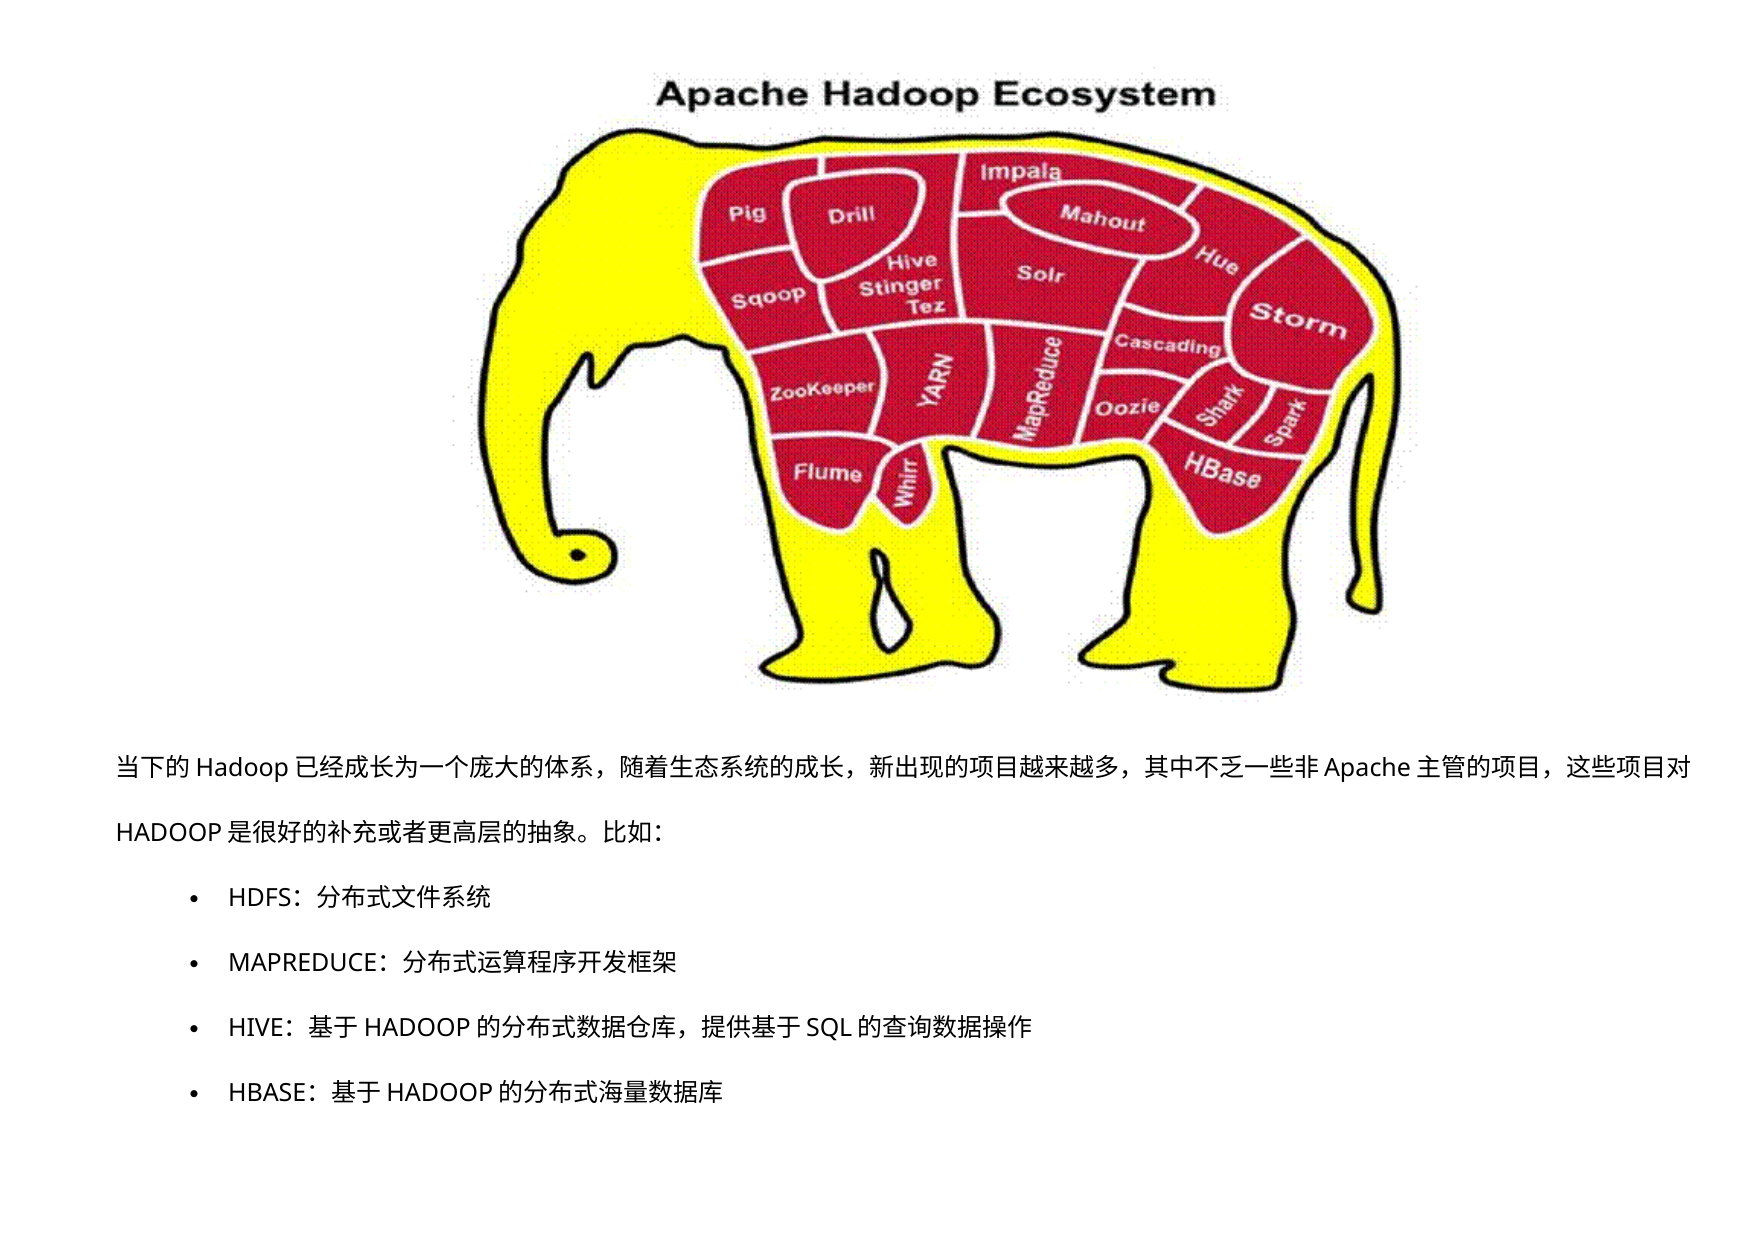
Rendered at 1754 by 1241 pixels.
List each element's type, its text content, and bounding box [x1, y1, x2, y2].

list HDFS：分布式文件系统 [190, 863, 1695, 928]
picture [396, 67, 1527, 702]
list MAPREDUCE：分布式运算程序开发框架 [190, 928, 1695, 993]
list HBASE：基于HADOOP的分布式海量数据库 [190, 1058, 1695, 1123]
text 当下的Hadoop已经成长为一个庞大的体系，随着生态系统的成长，新出现的项目越来越多，其中不乏一些非Apache主管的项目，这些项目对HADOOP是很好的补充或者更高层的抽象。比如： [115, 733, 1695, 863]
list HIVE：基于HADOOP的分布式数据仓库，提供基于SQL的查询数据操作 [190, 993, 1695, 1058]
